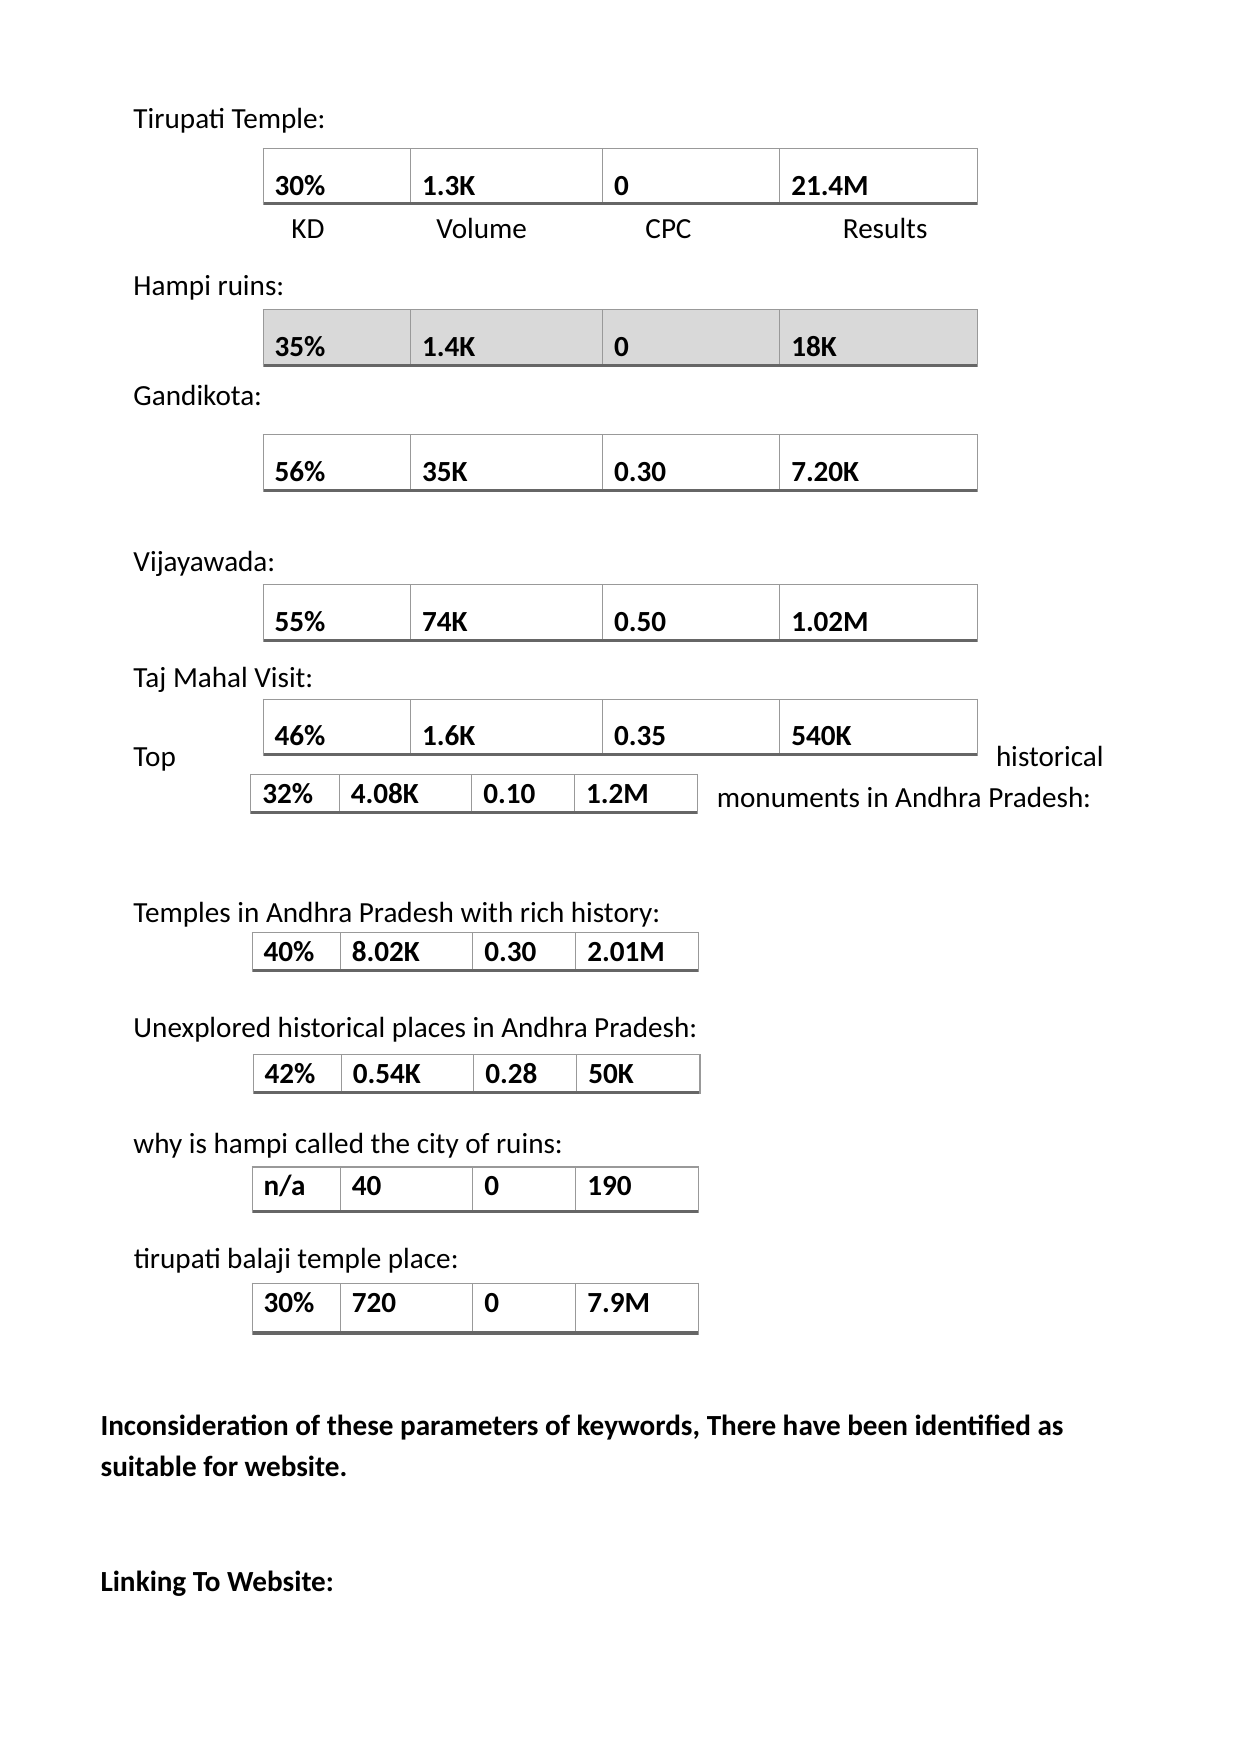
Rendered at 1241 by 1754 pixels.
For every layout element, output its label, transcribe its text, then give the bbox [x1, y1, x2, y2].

table_header 0 [603, 310, 779, 364]
text Temples in Andhra Pradesh with rich history: [100, 894, 1140, 930]
table_header 56% [264, 435, 410, 489]
table_header 0 [603, 149, 779, 202]
table_header 21.4M [780, 149, 977, 202]
table_header 40 [341, 1168, 472, 1210]
table_header 0.30 [603, 435, 779, 489]
table_header 1.02M [780, 585, 977, 639]
table_header 0 [473, 1168, 575, 1210]
table_header 35K [411, 435, 602, 489]
table_header 0.54K [342, 1055, 473, 1091]
text KD Volume CPC Results [100, 210, 1140, 245]
table_header 74K [411, 585, 602, 639]
table_header 190 [576, 1168, 698, 1210]
table_header 7.9M [576, 1284, 698, 1331]
table_header 55% [264, 585, 410, 639]
table_header 0.28 [474, 1055, 576, 1091]
table_header 8.02K [341, 933, 472, 969]
text Tirupati Temple: [100, 100, 1140, 136]
table_header 30% [264, 149, 410, 202]
table_header 1.6K [411, 700, 602, 753]
table_header 35% [264, 310, 410, 364]
text tirupati balaji temple place: [100, 1240, 1140, 1276]
table_header 42% [254, 1055, 341, 1091]
text Gandikota: [100, 377, 1140, 412]
text Taj Mahal Visit: [100, 659, 1140, 694]
table_header 1.3K [411, 149, 602, 202]
table_header 32% [251, 775, 339, 811]
table_header 18K [780, 310, 977, 364]
table_header 40% [253, 933, 340, 969]
table_header 7.20K [780, 435, 977, 489]
text Unexplored historical places in Andhra Pradesh: [100, 1009, 1140, 1045]
text why is hampi called the city of ruins: [100, 1125, 1140, 1160]
table_header 30% [253, 1284, 340, 1331]
table_header 720 [341, 1284, 472, 1331]
table_header 0.35 [603, 700, 779, 753]
table_header 50K [577, 1055, 699, 1091]
table_header 0.50 [603, 585, 779, 639]
text Linking To Website: [100, 1563, 1140, 1599]
table_header n/a [253, 1168, 340, 1210]
text Hampi ruins: [100, 267, 1140, 303]
table_header 0 [473, 1284, 575, 1331]
table_header 1.4K [411, 310, 602, 364]
text Inconsideration of these parameters of keywords, There have been identified as suitable for website. [100, 1407, 1140, 1483]
table_header 1.2M [575, 775, 697, 811]
table_header 4.08K [340, 775, 471, 811]
table_header 2.01M [576, 933, 698, 969]
text Top historical monuments in Andhra Pradesh: [100, 738, 1140, 815]
table_header 46% [264, 700, 410, 753]
text Vijayawada: [100, 543, 1140, 579]
table_header 540K [780, 700, 977, 753]
table_header 0.30 [473, 933, 575, 969]
table_header 0.10 [472, 775, 574, 811]
